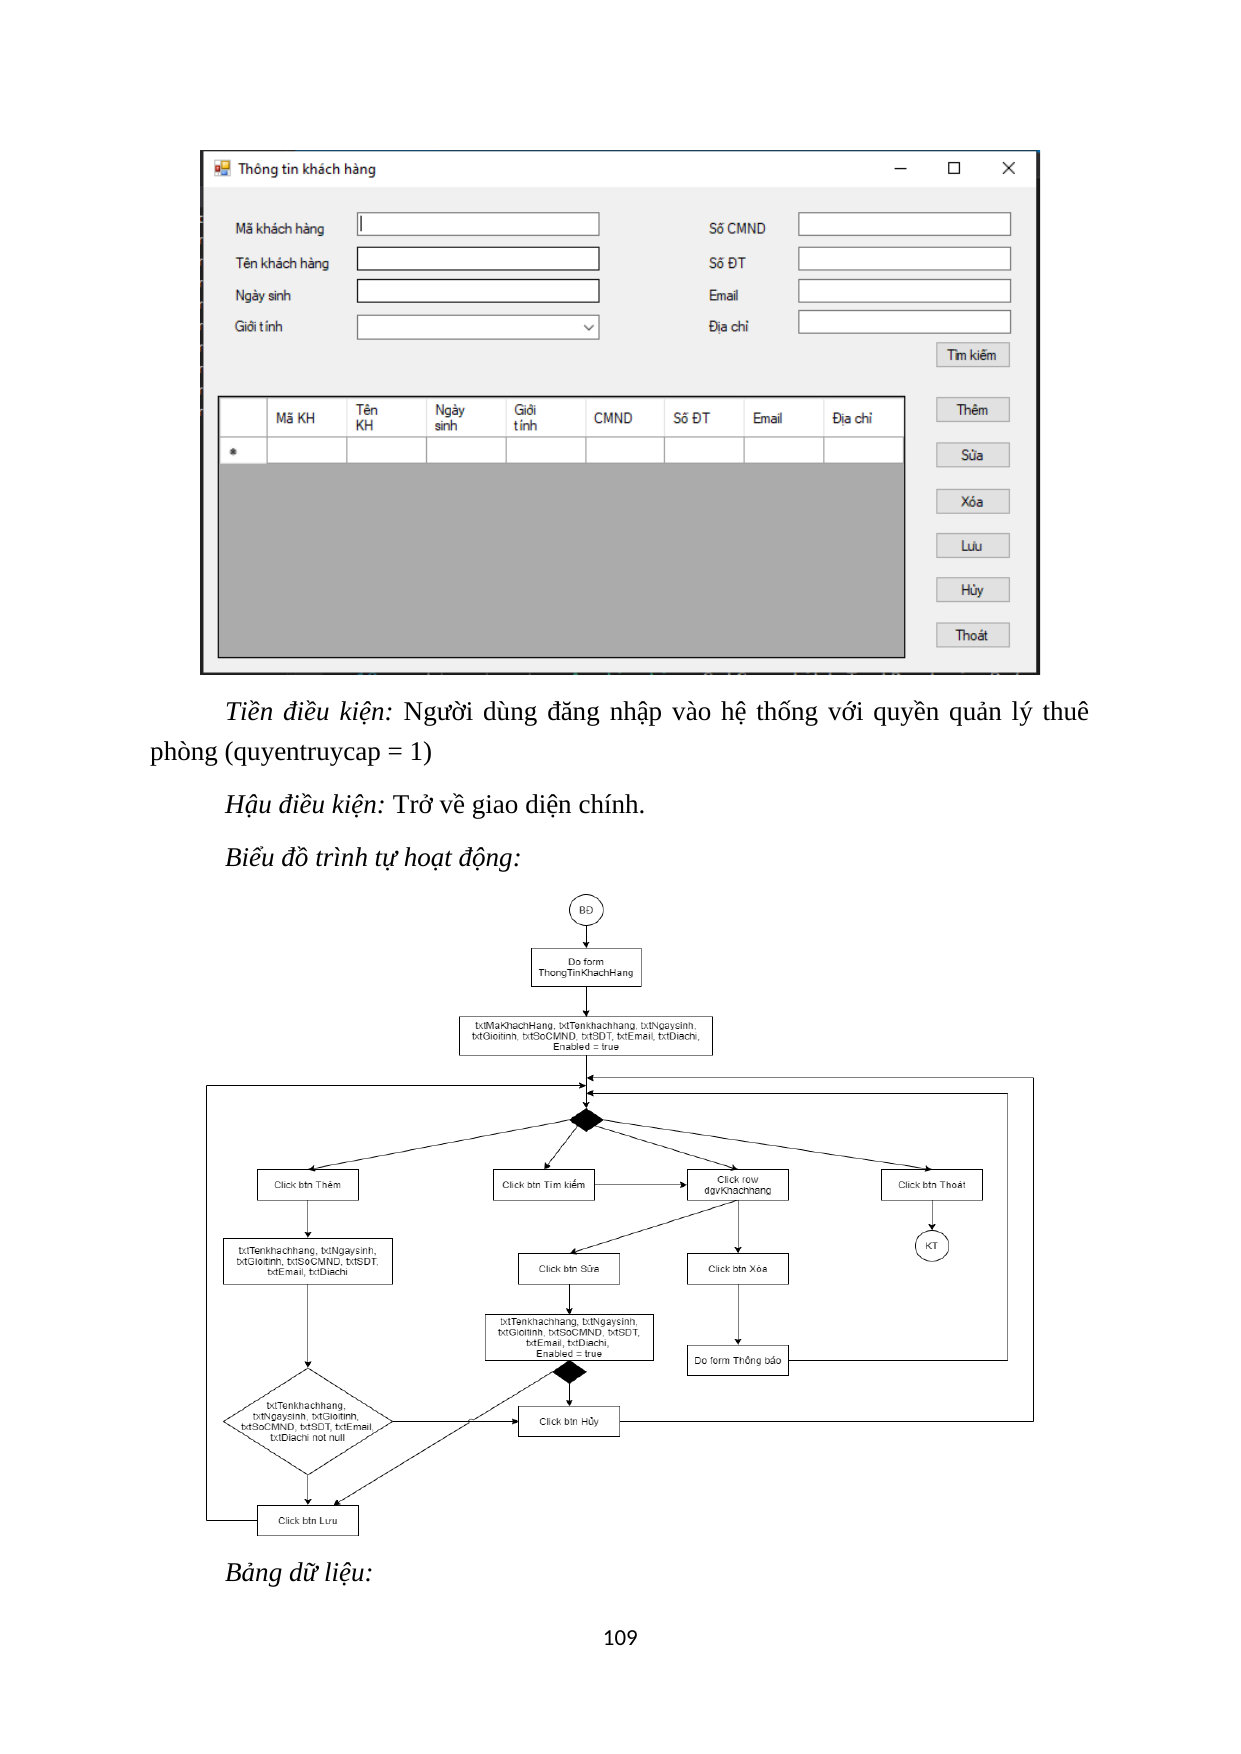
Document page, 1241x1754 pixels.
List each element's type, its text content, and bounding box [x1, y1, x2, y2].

picture [200, 150, 1041, 675]
text Bảng dữ liệu: [150, 1557, 1090, 1588]
text Tiền điều kiện: Người dùng đăng nhập vào hệ thống với quyền quản lý thuê phòng (quyentruycap = 1) [150, 695, 1090, 767]
picture [200, 894, 1040, 1536]
text Biểu đồ trình tự hoạt động: [150, 841, 1090, 872]
text Hậu điều kiện: Trở về giao diện chính. [150, 788, 1090, 819]
